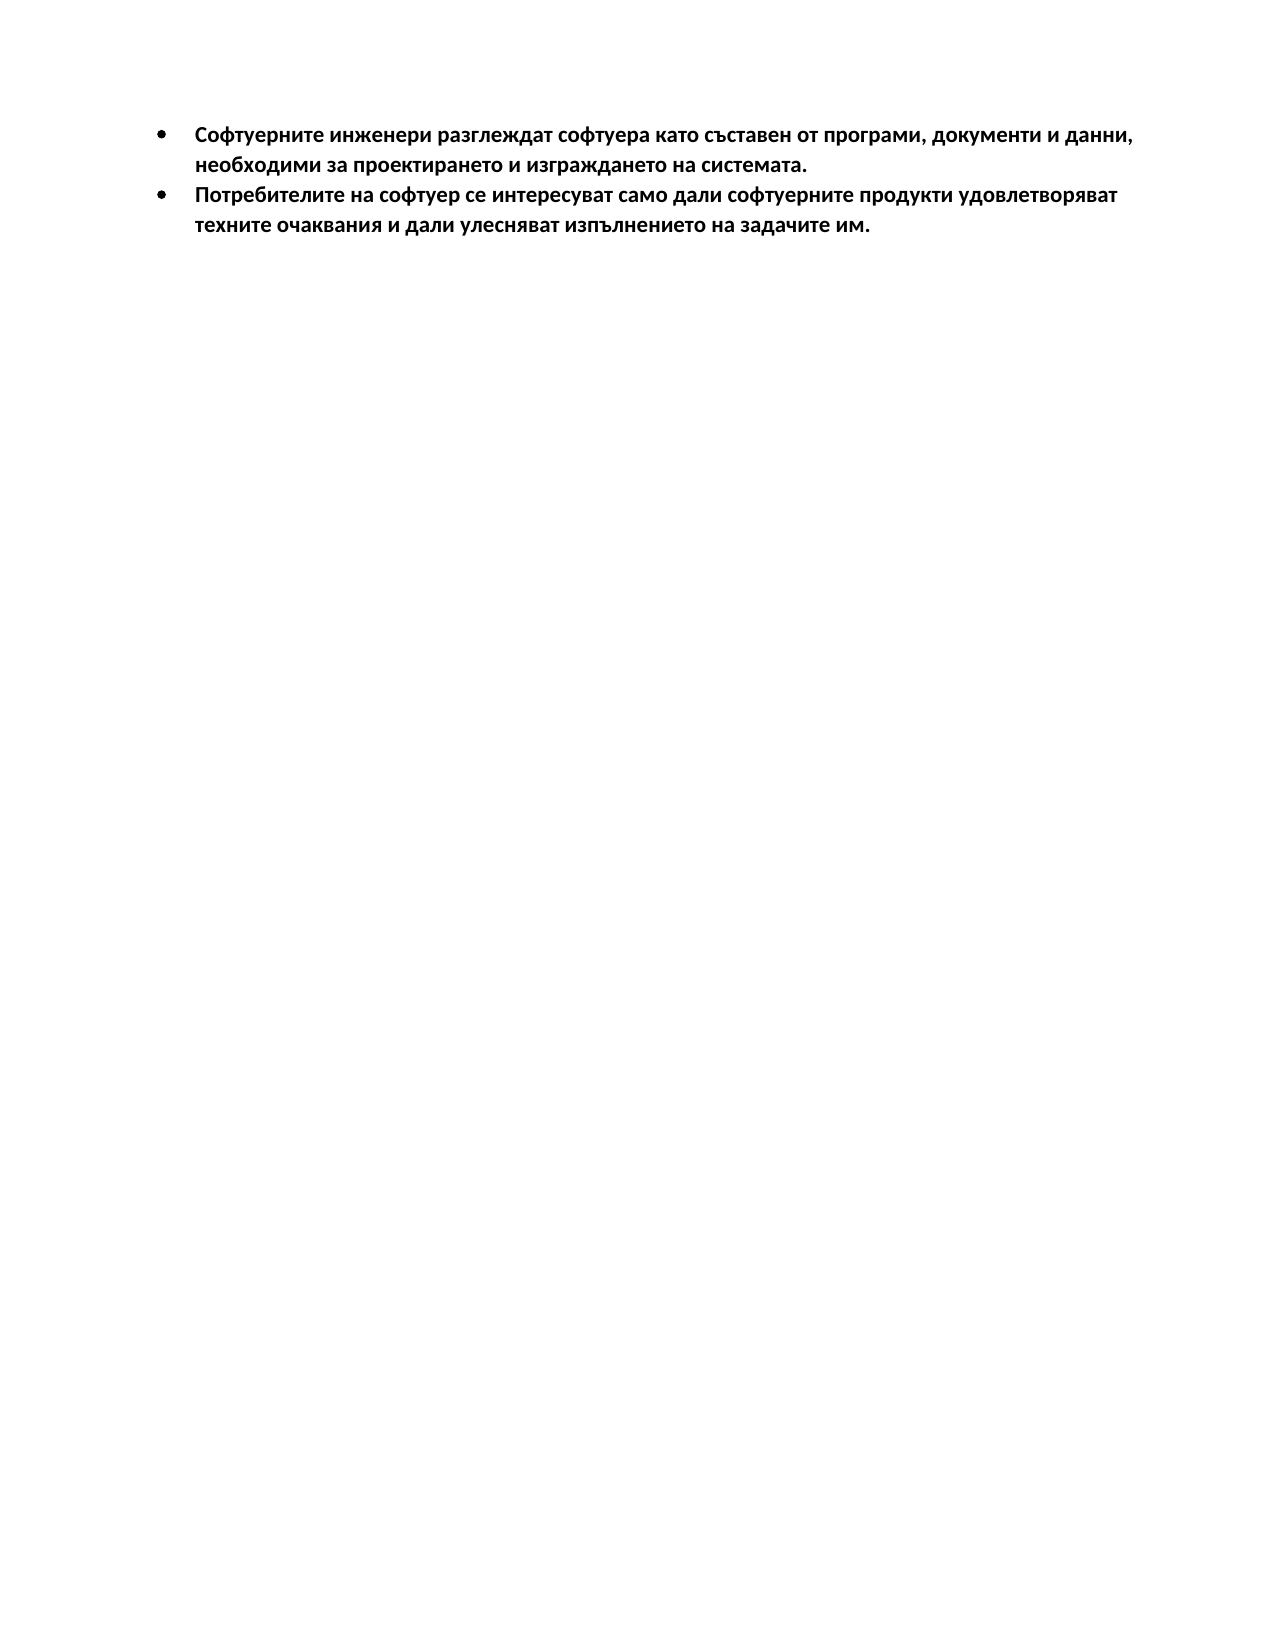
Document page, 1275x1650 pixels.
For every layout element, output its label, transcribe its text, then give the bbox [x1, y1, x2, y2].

list Потребителите на софтуер се интересуват само дали софтуерните продукти удовлетворяват техните очаквания и дали улесняват изпълнението на задачите им. [157, 180, 1155, 239]
list Софтуерните инженери разглеждат софтуера като съставен от програми, документи и данни, необходими за проектирането и изграждането на системата. [157, 120, 1155, 178]
